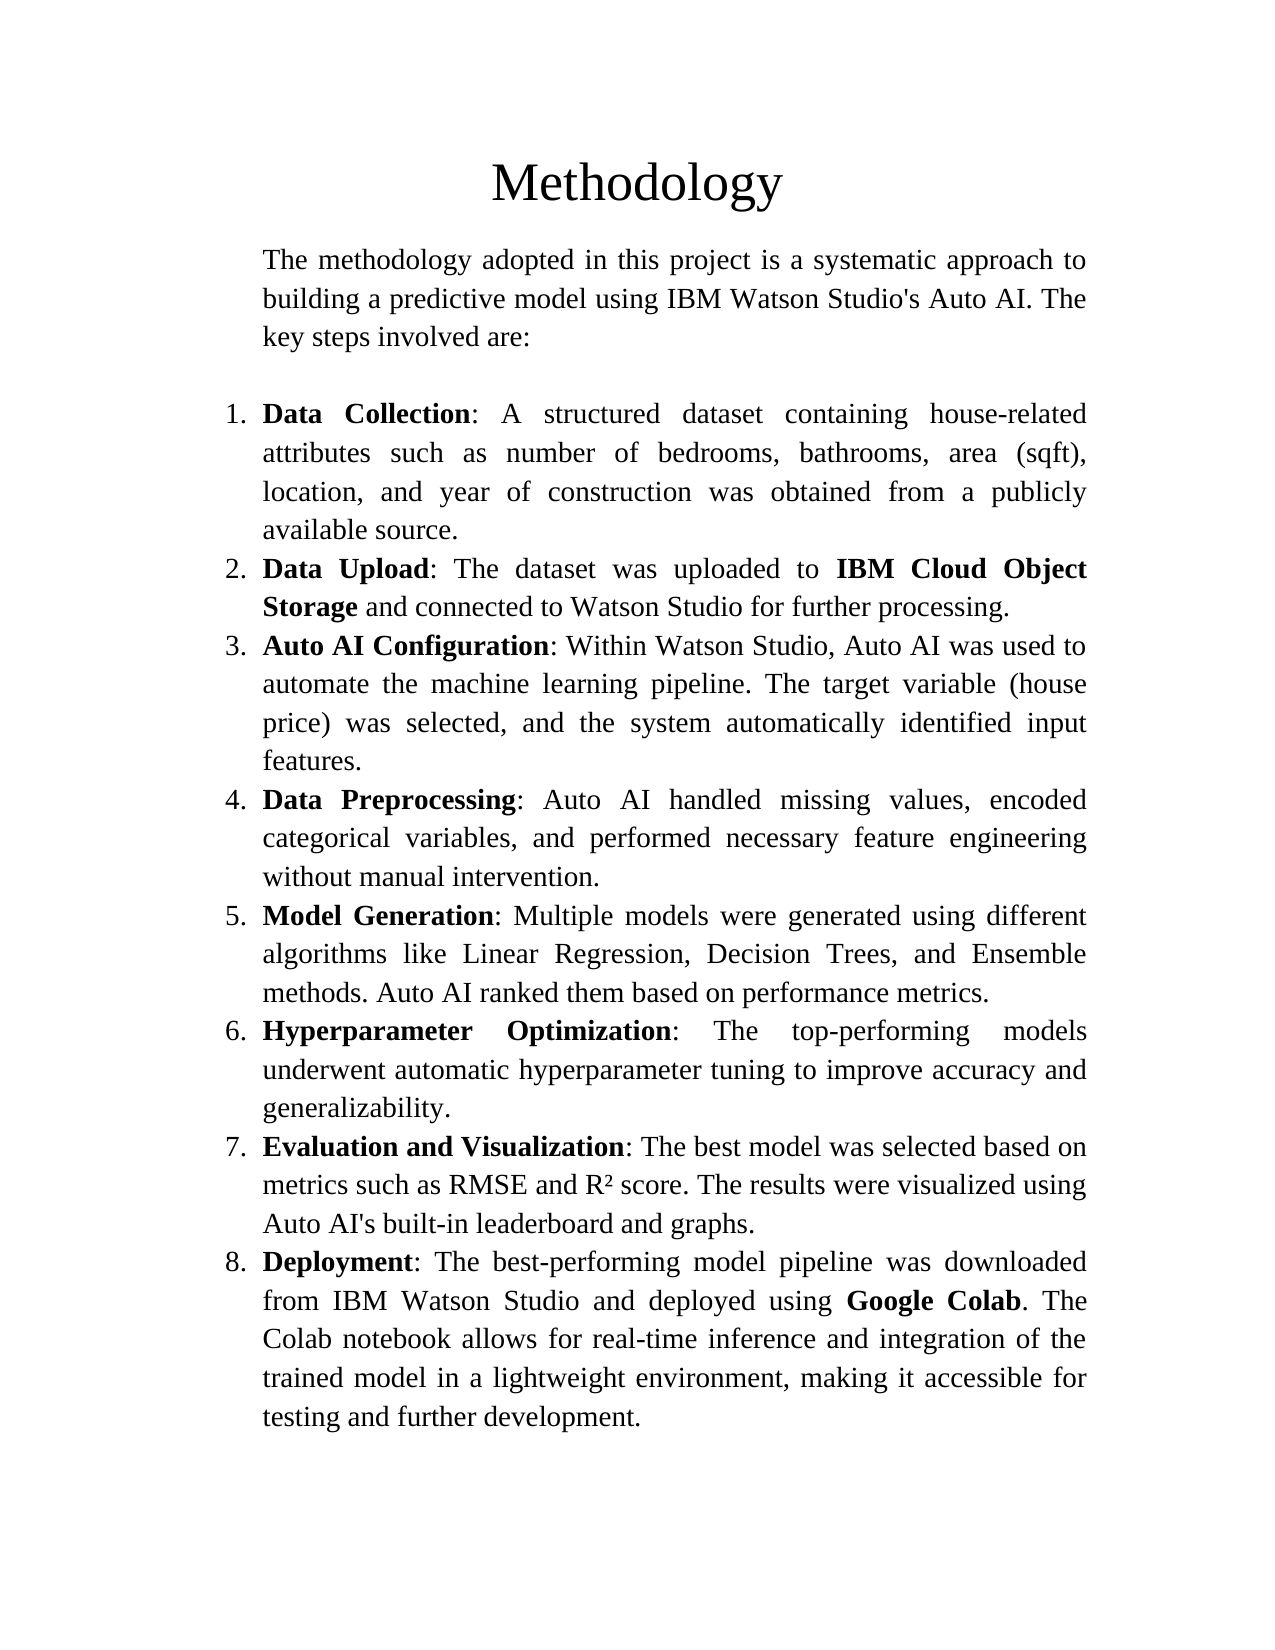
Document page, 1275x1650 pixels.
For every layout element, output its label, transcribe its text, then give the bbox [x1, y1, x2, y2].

list Auto AI Configuration: Within Watson Studio, Auto AI was used to automate the machine learning pipeline. The target variable (house price) was selected, and the system automatically identified input features. [225, 628, 1087, 777]
list Hyperparameter Optimization: The top-performing models underwent automatic hyperparameter tuning to improve accuracy and generalizability. [225, 1013, 1087, 1124]
text Methodology [187, 150, 1087, 212]
list Model Generation: Multiple models were generated using different algorithms like Linear Regression, Decision Trees, and Ensemble methods. Auto AI ranked them based on performance metrics. [225, 898, 1087, 1008]
list The methodology adopted in this project is a systematic approach to building a predictive model using IBM Watson Studio's Auto AI. The key steps involved are: [262, 242, 1087, 353]
list Data Collection: A structured dataset containing house-related attributes such as number of bedrooms, bathrooms, area (sqft), location, and year of construction was obtained from a publicly available source. [225, 397, 1087, 546]
list Data Upload: The dataset was uploaded to IBM Cloud Object Storage and connected to Watson Studio for further processing. [225, 551, 1087, 623]
list Data Preprocessing: Auto AI handled missing values, encoded categorical variables, and performed necessary feature engineering without manual intervention. [225, 782, 1087, 893]
list Evaluation and Visualization: The best model was selected based on metrics such as RMSE and R² score. The results were visualized using Auto AI's built-in leaderboard and graphs. [225, 1129, 1087, 1239]
list Deployment: The best-performing model pipeline was downloaded from IBM Watson Studio and deployed using Google Colab. The Colab notebook allows for real-time inference and integration of the trained model in a lightweight environment, making it accessible for testing and further development. [225, 1244, 1087, 1432]
